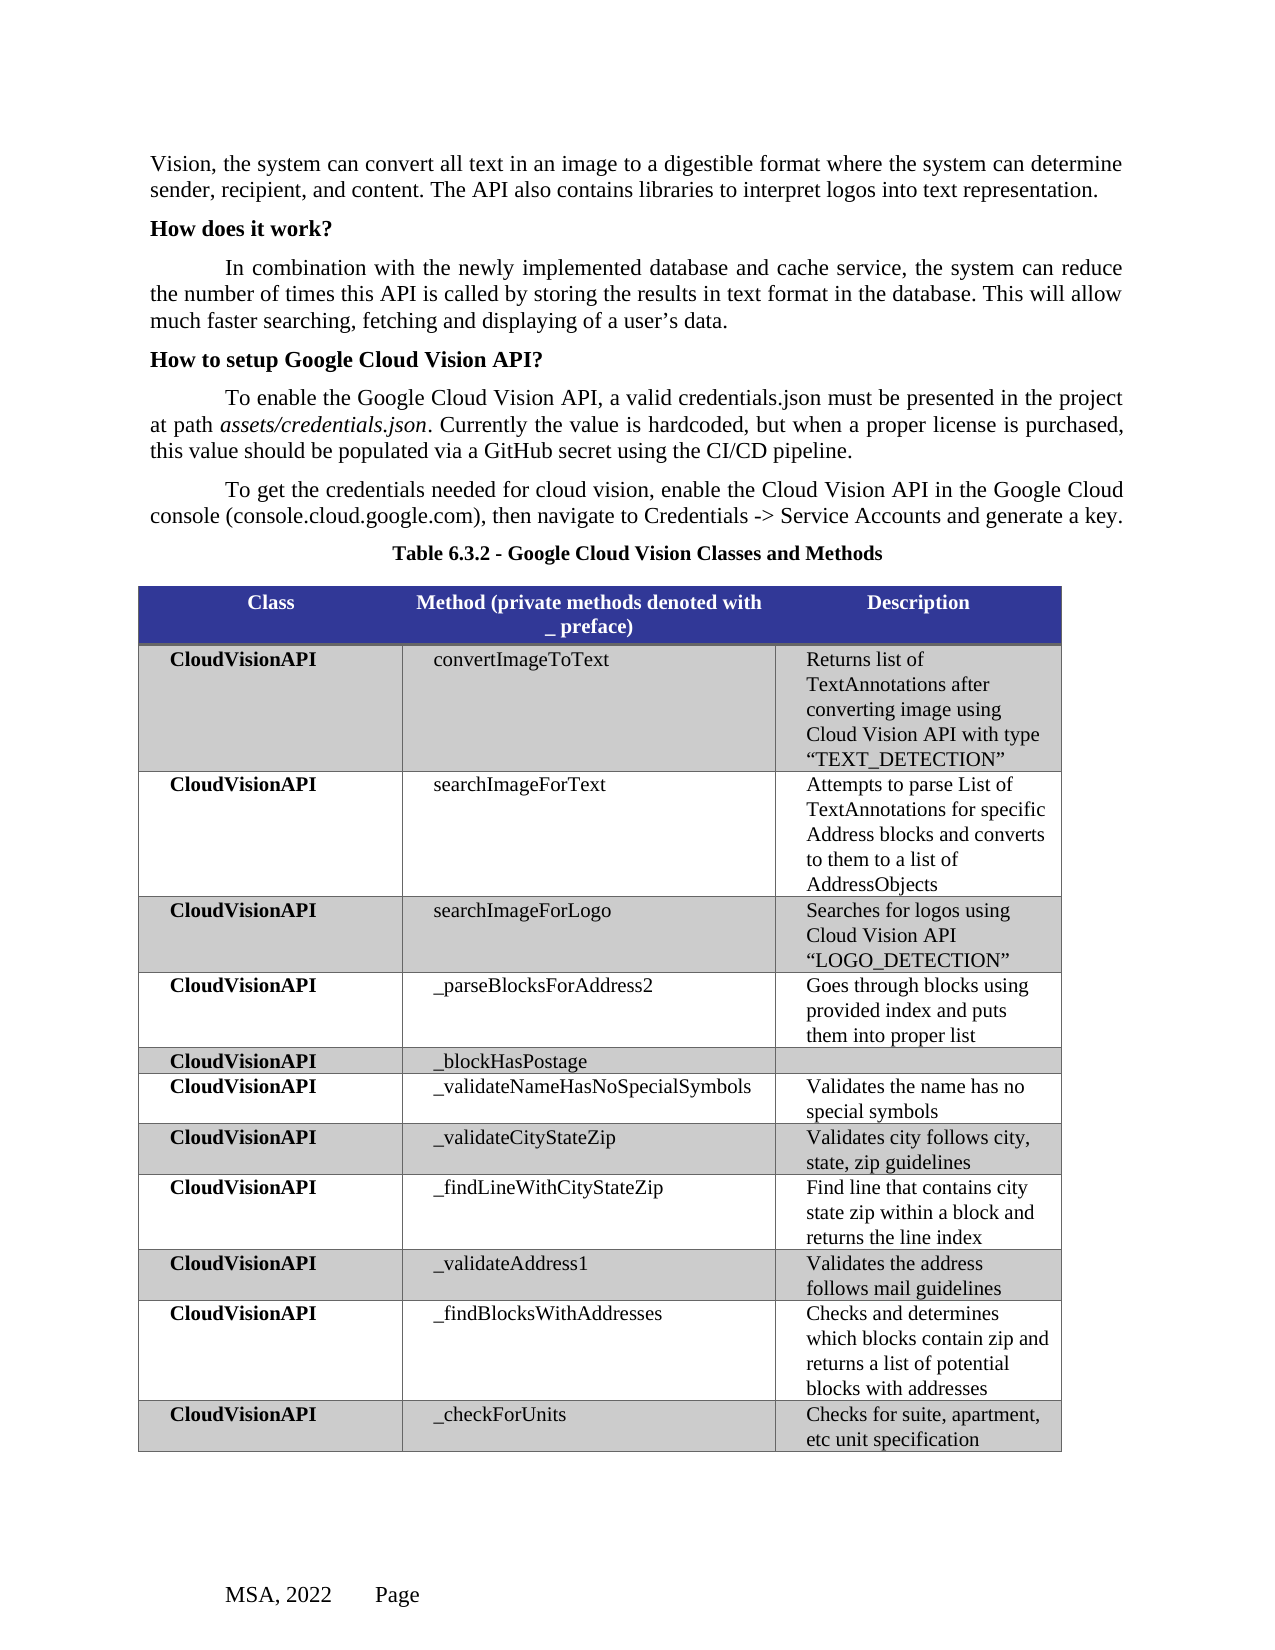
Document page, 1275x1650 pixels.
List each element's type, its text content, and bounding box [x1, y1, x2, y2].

table_cell _validateNameHasNoSpecialSymbols [403, 1074, 775, 1123]
table_cell CloudVisionAPI [139, 1175, 402, 1249]
table_cell Searches for logos using Cloud Vision API “LOGO_DETECTION” [776, 897, 1061, 972]
table_cell _checkForUnits [403, 1401, 775, 1451]
table_cell CloudVisionAPI [139, 1401, 402, 1451]
table_header Description [775, 586, 1061, 643]
table_cell Find line that contains city state zip within a block and returns the line index [776, 1175, 1061, 1249]
table_cell CloudVisionAPI [139, 1048, 402, 1073]
table_cell CloudVisionAPI [139, 646, 402, 771]
table_cell searchImageForLogo [403, 897, 775, 972]
table_cell Goes through blocks using provided index and puts them into proper list [776, 973, 1061, 1047]
table_cell CloudVisionAPI [139, 1250, 402, 1300]
table_cell convertImageToText [403, 646, 775, 771]
table_cell [776, 1048, 1061, 1073]
table_cell Validates the address follows mail guidelines [776, 1250, 1061, 1300]
table_cell _validateAddress1 [403, 1250, 775, 1300]
text How does it work? [150, 215, 1125, 242]
table_cell _parseBlocksForAddress2 [403, 973, 775, 1047]
table_cell CloudVisionAPI [139, 1074, 402, 1123]
text To enable the Google Cloud Vision API, a valid credentials.json must be presented in the project at path assets/credentials.json. Currently the value is hardcoded, but when a proper license is purchased, this value should be populated via a GitHub secret using the CI/CD pipeline. [150, 384, 1125, 463]
table_cell searchImageForText [403, 772, 775, 896]
table_cell Validates the name has no special symbols [776, 1074, 1061, 1123]
table_cell Returns list of TextAnnotations after converting image using Cloud Vision API with type “TEXT_DETECTION” [776, 646, 1061, 771]
text To get the credentials needed for cloud vision, enable the Cloud Vision API in the Google Cloud console (console.cloud.google.com), then navigate to Credentials -> Service Accounts and generate a key. [150, 476, 1125, 529]
table_header Method (private methods denoted with _ preface) [403, 586, 775, 643]
table_cell CloudVisionAPI [139, 1301, 402, 1400]
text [150, 150, 1125, 203]
table_cell _findBlocksWithAddresses [403, 1301, 775, 1400]
table_cell CloudVisionAPI [139, 1124, 402, 1174]
table_cell CloudVisionAPI [139, 772, 402, 896]
table_cell Checks and determines which blocks contain zip and returns a list of potential blocks with addresses [776, 1301, 1061, 1400]
table_header Class [139, 586, 403, 643]
table_cell Attempts to parse List of TextAnnotations for specific Address blocks and converts to them to a list of AddressObjects [776, 772, 1061, 896]
table_cell Checks for suite, apartment, etc unit specification [776, 1401, 1061, 1451]
table_cell Validates city follows city, state, zip guidelines [776, 1124, 1061, 1174]
table_cell _blockHasPostage [403, 1048, 775, 1073]
text How to setup Google Cloud Vision API? [150, 346, 1125, 372]
table_cell _validateCityStateZip [403, 1124, 775, 1174]
text In combination with the newly implemented database and cache service, the system can reduce the number of times this API is called by storing the results in text format in the database. This will allow much faster searching, fetching and displaying of a user’s data. [150, 254, 1125, 333]
table_cell CloudVisionAPI [139, 897, 402, 972]
table_cell _findLineWithCityStateZip [403, 1175, 775, 1249]
table_cell CloudVisionAPI [139, 973, 402, 1047]
